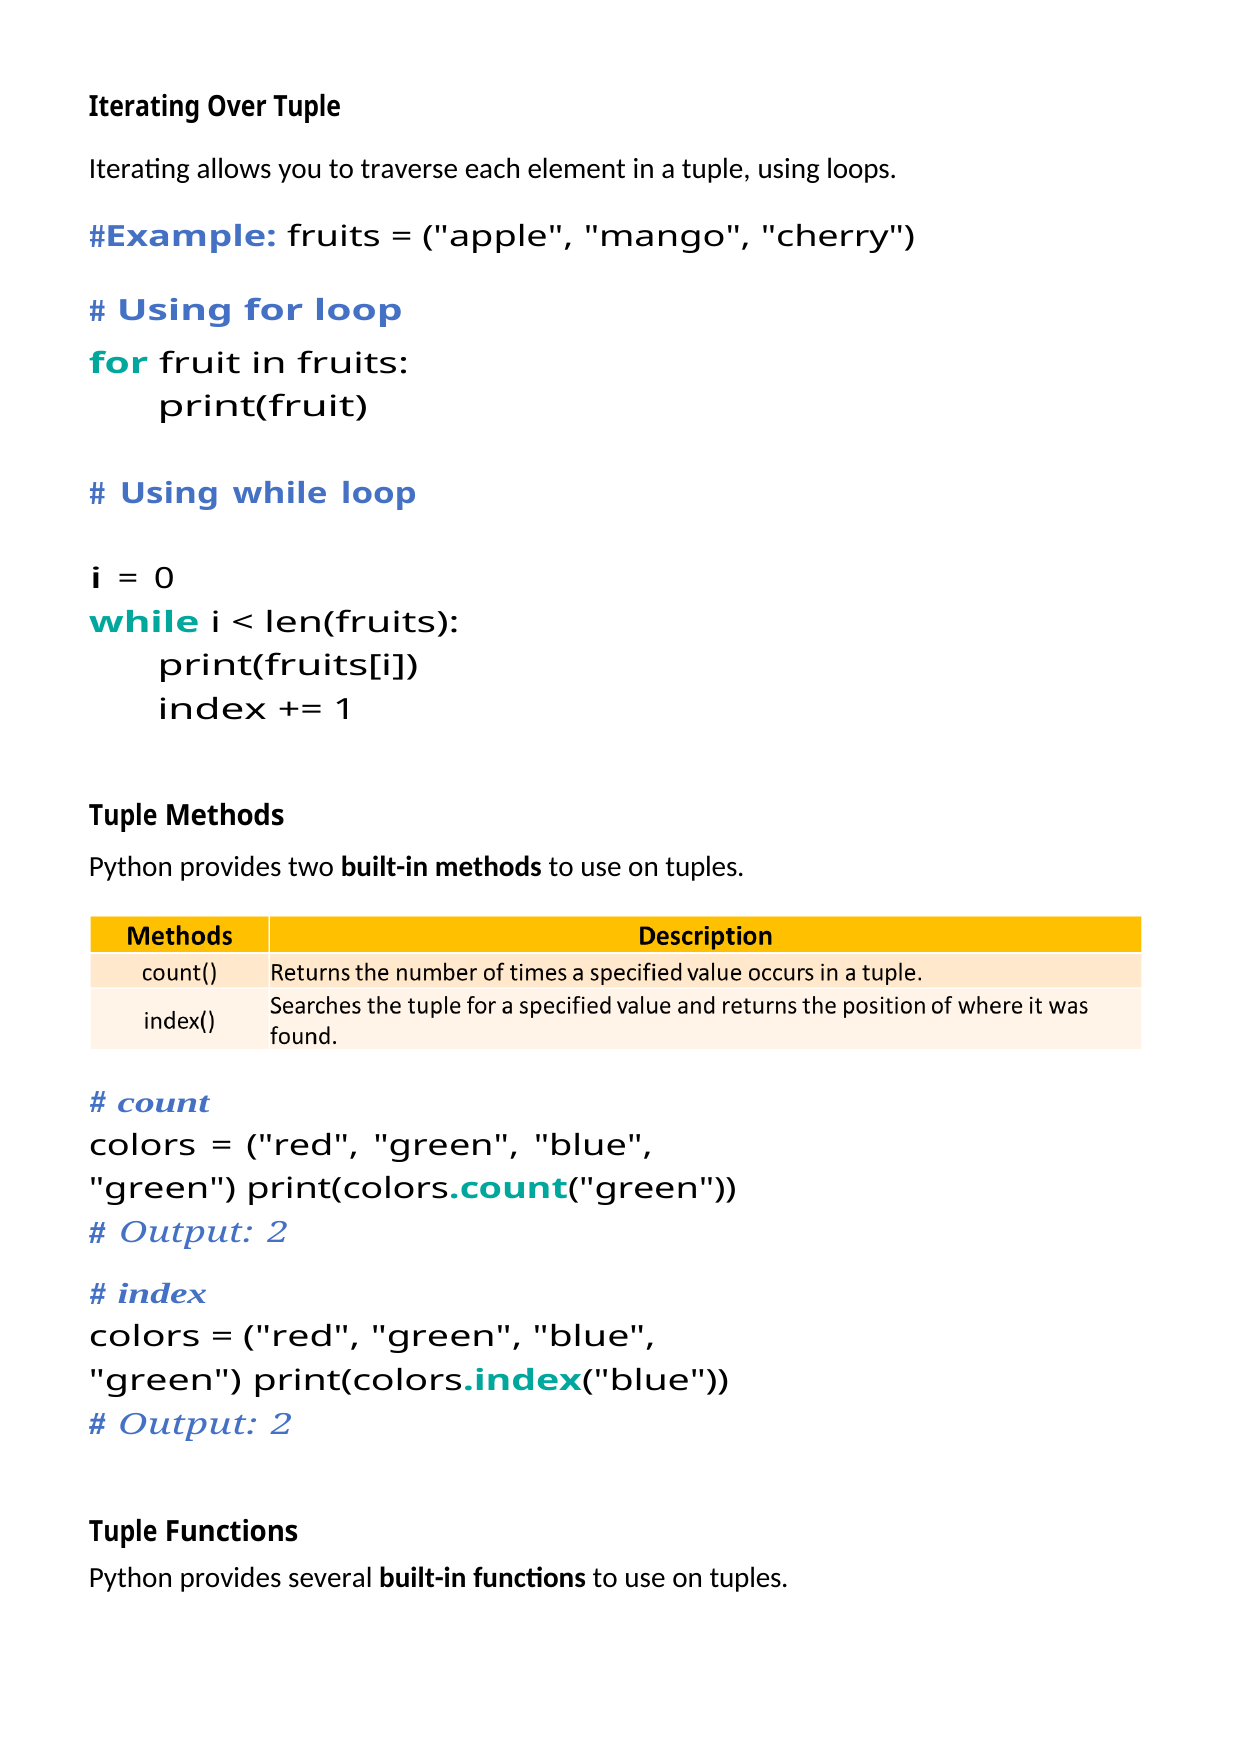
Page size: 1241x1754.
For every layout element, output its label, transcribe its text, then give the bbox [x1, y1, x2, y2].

text i = 0 [89, 558, 1226, 597]
picture [88, 1222, 106, 1243]
text Example: fruits = ("apple", "mango", "cherry") [90, 215, 1226, 255]
subtitle Using while loop [90, 472, 1226, 512]
picture [89, 300, 105, 321]
text Python provides two built-in methods to use on tuples. [89, 848, 1226, 884]
subtitle count [89, 1085, 1226, 1120]
picture [89, 225, 105, 247]
picture [89, 1091, 106, 1112]
picture [90, 916, 1142, 1049]
text colors = ("red", "green", "blue", "green") print(colors.count("green")) Output: 2 [89, 1124, 806, 1251]
subtitle Tuple Functions [89, 1510, 1226, 1550]
text Python provides several built-in functions to use on tuples. [89, 1559, 1226, 1595]
subtitle Iterating Over Tuple [89, 85, 1226, 125]
text Using for loop for fruit in fruits: [89, 276, 431, 382]
picture [89, 482, 105, 504]
subtitle Tuple Methods [89, 794, 1226, 834]
text print(fruit) [157, 386, 1226, 425]
subtitle index [89, 1276, 1226, 1312]
picture [89, 1283, 106, 1304]
text colors = ("red", "green", "blue", "green") print(colors.index("blue")) Output: 2 [89, 1316, 799, 1443]
picture [88, 1413, 106, 1434]
text Iterating allows you to traverse each element in a tuple, using loops. [89, 150, 1226, 185]
text while i < len(fruits): print(fruits[i]) index += 1 [89, 601, 516, 728]
